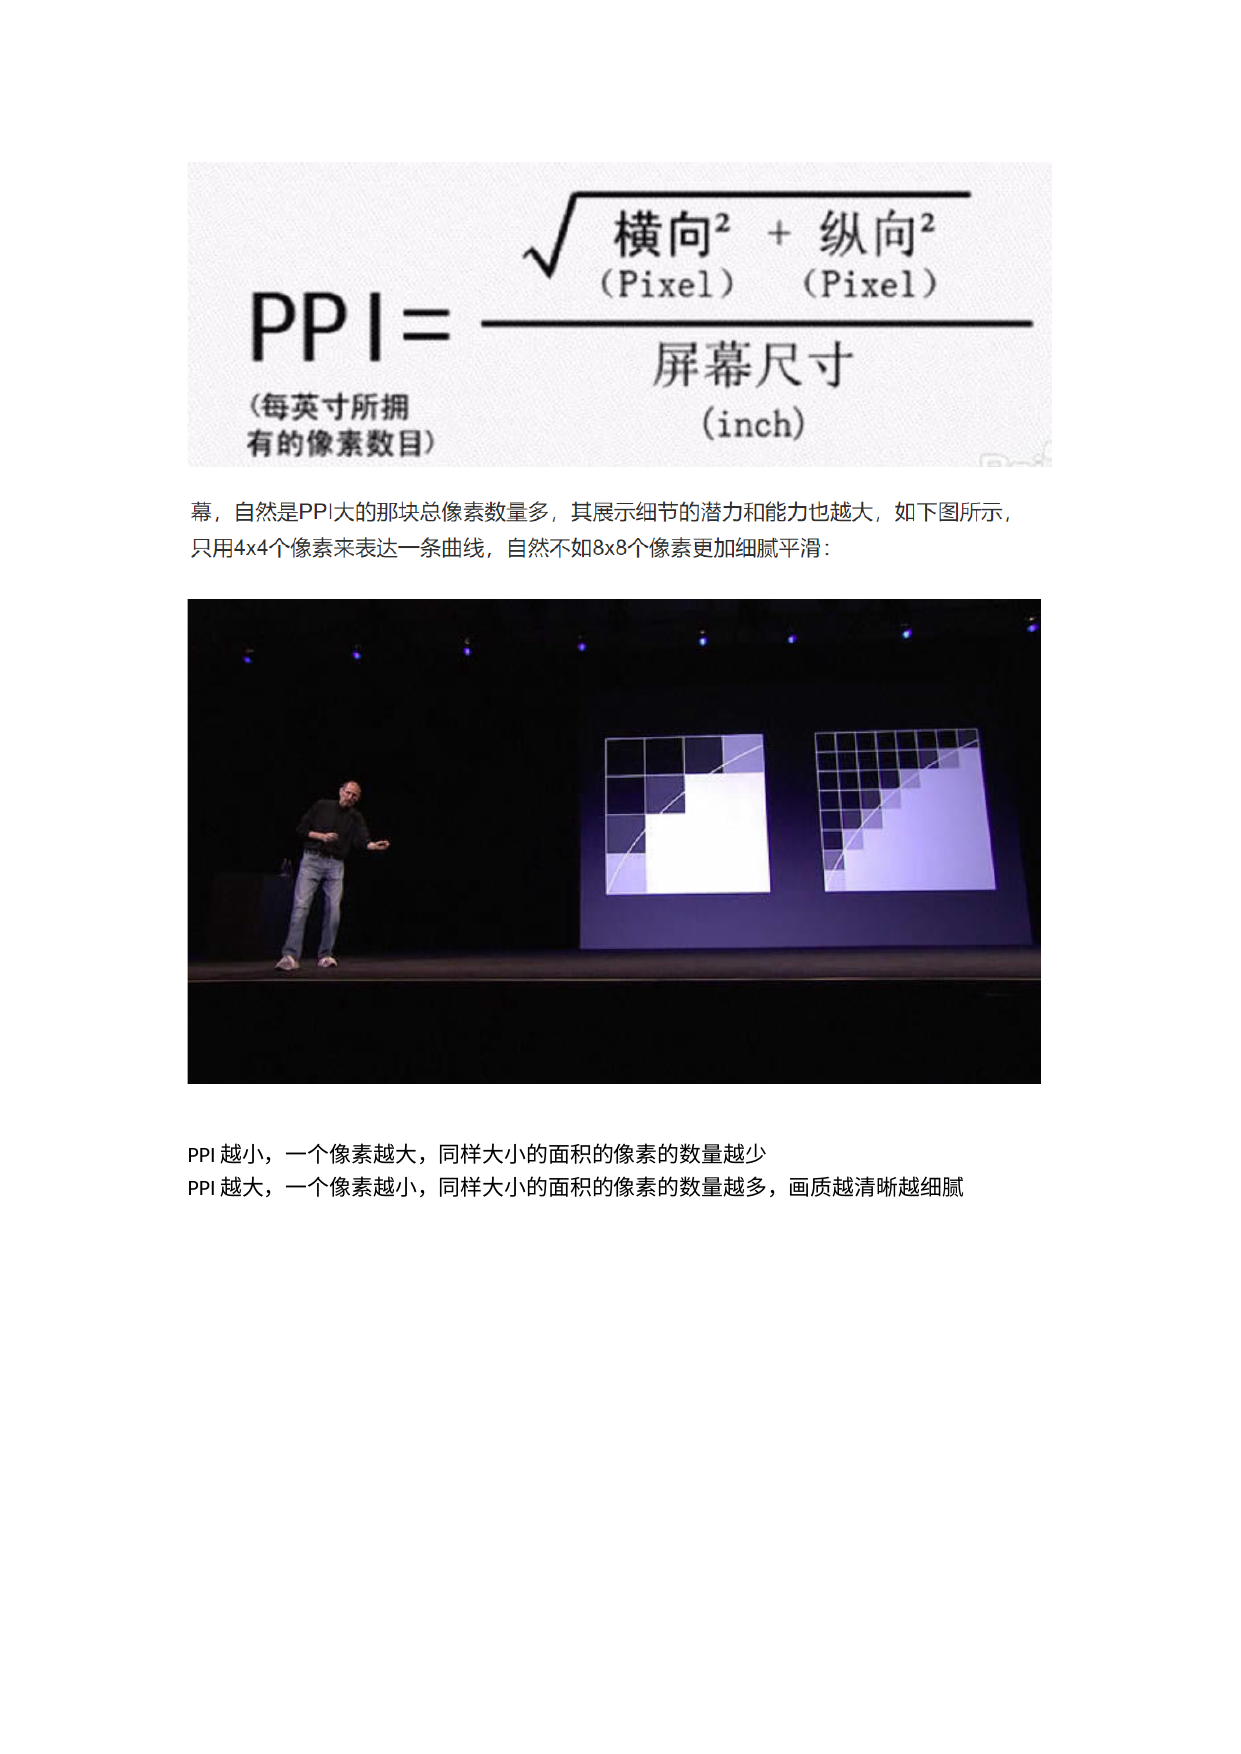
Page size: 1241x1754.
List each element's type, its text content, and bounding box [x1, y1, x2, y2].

picture [187, 487, 1053, 1084]
picture [187, 162, 1052, 467]
text PPI越小，一个像素越大，同样大小的面积的像素的数量越少 [187, 1137, 1053, 1169]
text PPI越大，一个像素越小，同样大小的面积的像素的数量越多，画质越清晰越细腻 [187, 1169, 1053, 1202]
